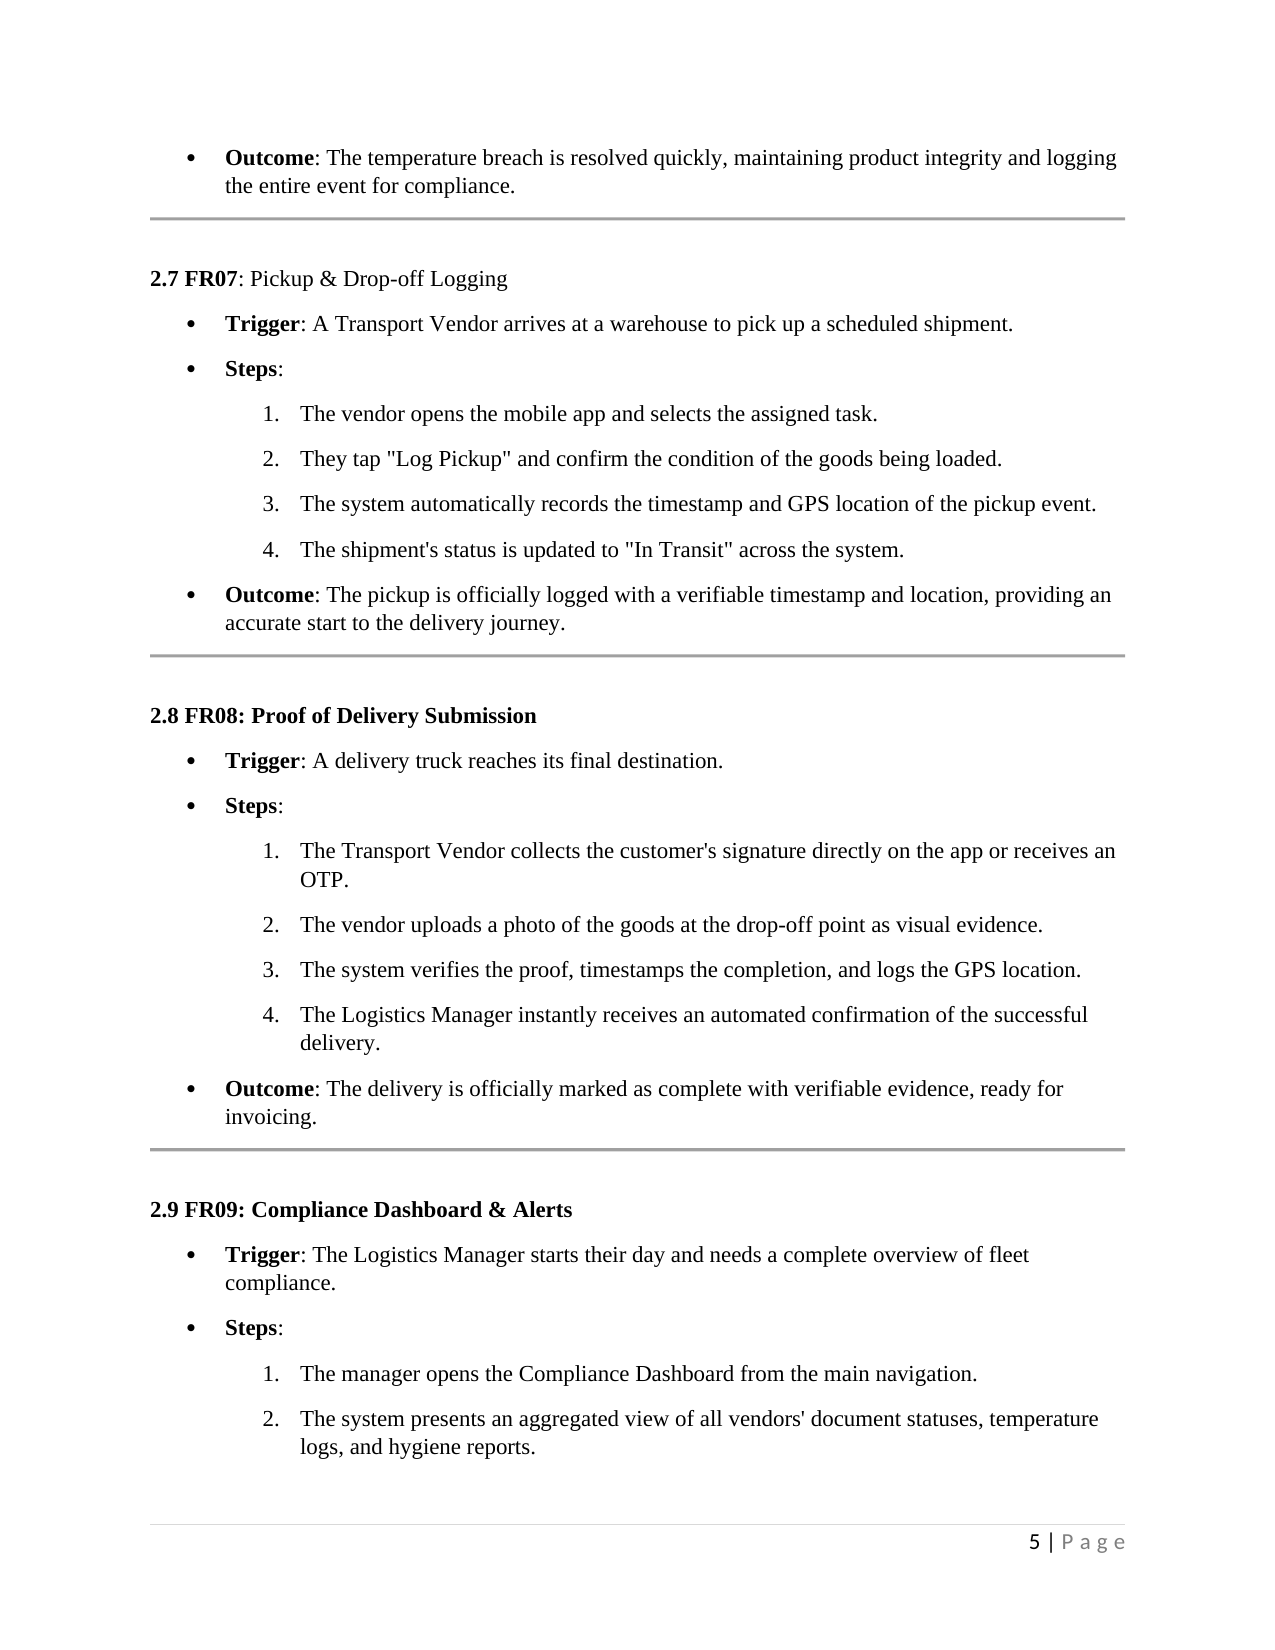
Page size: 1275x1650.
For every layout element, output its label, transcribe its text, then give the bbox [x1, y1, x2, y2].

list The system automatically records the timestamp and GPS location of the pickup event. [262, 491, 1125, 517]
list Trigger: A delivery truck reaches its final destination. [187, 747, 1125, 773]
list The manager opens the Compliance Dashboard from the main navigation. [262, 1359, 1125, 1386]
list The Logistics Manager instantly receives an automated confirmation of the successful delivery. [262, 1001, 1125, 1056]
list Steps: [187, 792, 1125, 818]
list The system presents an aggregated view of all vendors' document statuses, temperature logs, and hygiene reports. [262, 1405, 1125, 1459]
list Outcome: The pickup is officially logged with a verifiable timestamp and location, providing an accurate start to the delivery journey. [187, 581, 1125, 636]
list They tap "Log Pickup" and confirm the condition of the goods being loaded. [262, 445, 1125, 472]
list The shipment's status is updated to "In Transit" across the system. [262, 536, 1125, 562]
text 2.8 FR08: Proof of Delivery Submission [150, 702, 1125, 728]
list The system verifies the proof, timestamps the completion, and logs the GPS location. [262, 956, 1125, 982]
list Steps: [187, 355, 1125, 382]
text 2.9 FR09: Compliance Dashboard & Alerts [150, 1196, 1125, 1222]
list The vendor opens the mobile app and selects the assigned task. [262, 400, 1125, 427]
list The vendor uploads a photo of the goods at the drop-off point as visual evidence. [262, 911, 1125, 937]
list Outcome: The delivery is officially marked as complete with verifiable evidence, ready for invoicing. [187, 1074, 1125, 1129]
list Trigger: A Transport Vendor arrives at a warehouse to pick up a scheduled shipment. [187, 310, 1125, 336]
list Steps: [187, 1314, 1125, 1341]
text 2.7 FR07: Pickup & Drop-off Logging [150, 265, 1125, 291]
list Trigger: The Logistics Manager starts their day and needs a complete overview of fleet compliance. [187, 1241, 1125, 1296]
list Outcome: The temperature breach is resolved quickly, maintaining product integrity and logging the entire event for compliance. [187, 144, 1125, 198]
list The Transport Vendor collects the customer's signature directly on the app or receives an OTP. [262, 837, 1125, 892]
